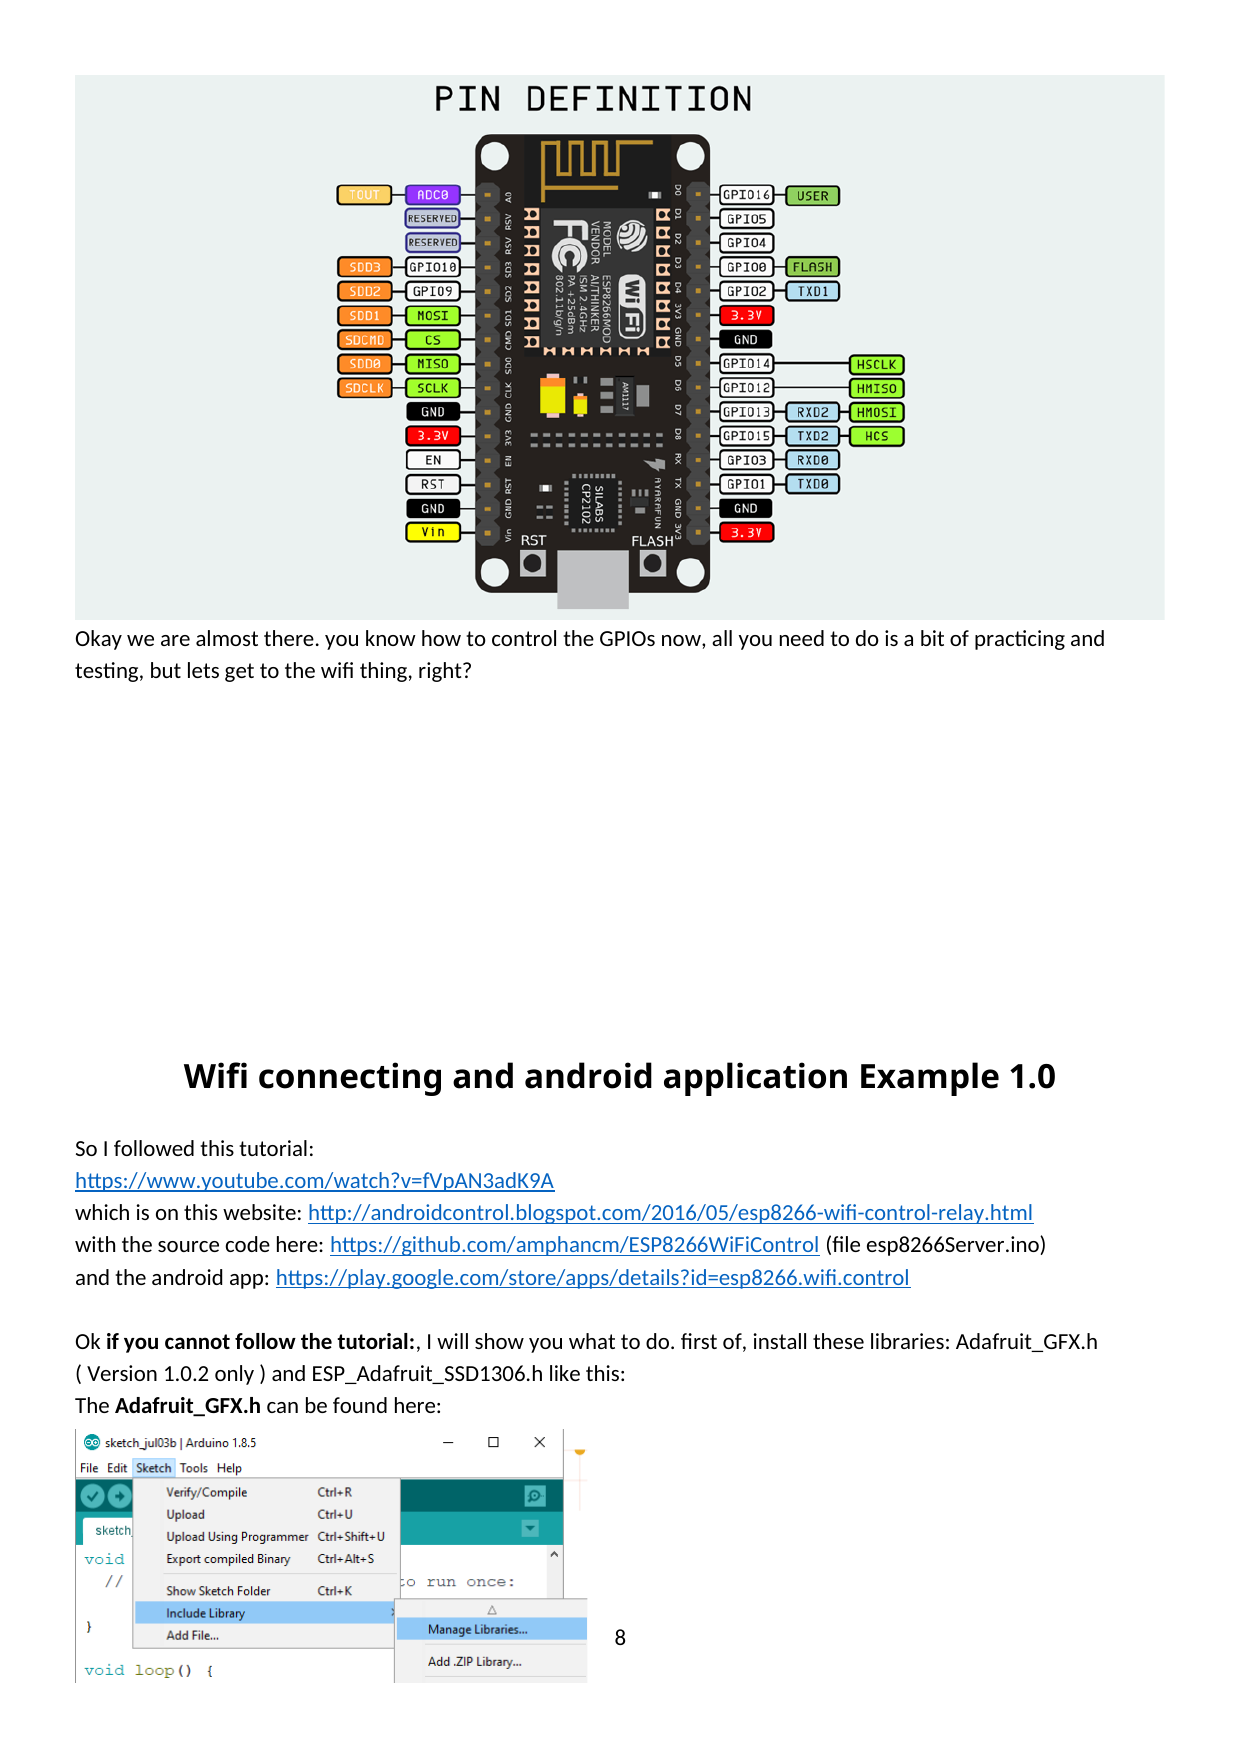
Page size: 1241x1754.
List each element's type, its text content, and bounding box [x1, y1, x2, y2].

list and the android app: https://play.google.com/store/apps/details?id=esp8266.wifi.control [75, 1263, 1165, 1291]
list with the source code here: https://github.com/amphancm/ESP8266WiFiControl (file esp8266Server.ino) [75, 1231, 1165, 1259]
list Okay we are almost there. you know how to control the GPIOs now, all you need to do is a bit of practicing and testing, but lets get to the wifi thing, right? [75, 624, 1165, 684]
list Ok if you cannot follow the tutorial:, I will show you what to do. first of, install these libraries: Adafruit_GFX.h ( Version 1.0.2 only ) and ESP_Adafruit_SSD1306.h like this: [75, 1327, 1165, 1387]
list The Adafruit_GFX.h can be found here: [75, 1392, 1165, 1419]
picture [75, 75, 1165, 620]
list So I followed this tutorial: [75, 1134, 1165, 1162]
picture [75, 1429, 588, 1683]
list https://www.youtube.com/watch?v=fVpAN3adK9A [75, 1166, 1165, 1194]
subtitle Wifi connecting and android application Example 1.0 [75, 1053, 1165, 1098]
list which is on this website: http://androidcontrol.blogspot.com/2016/05/esp8266-wifi-control-relay.html [75, 1198, 1165, 1226]
